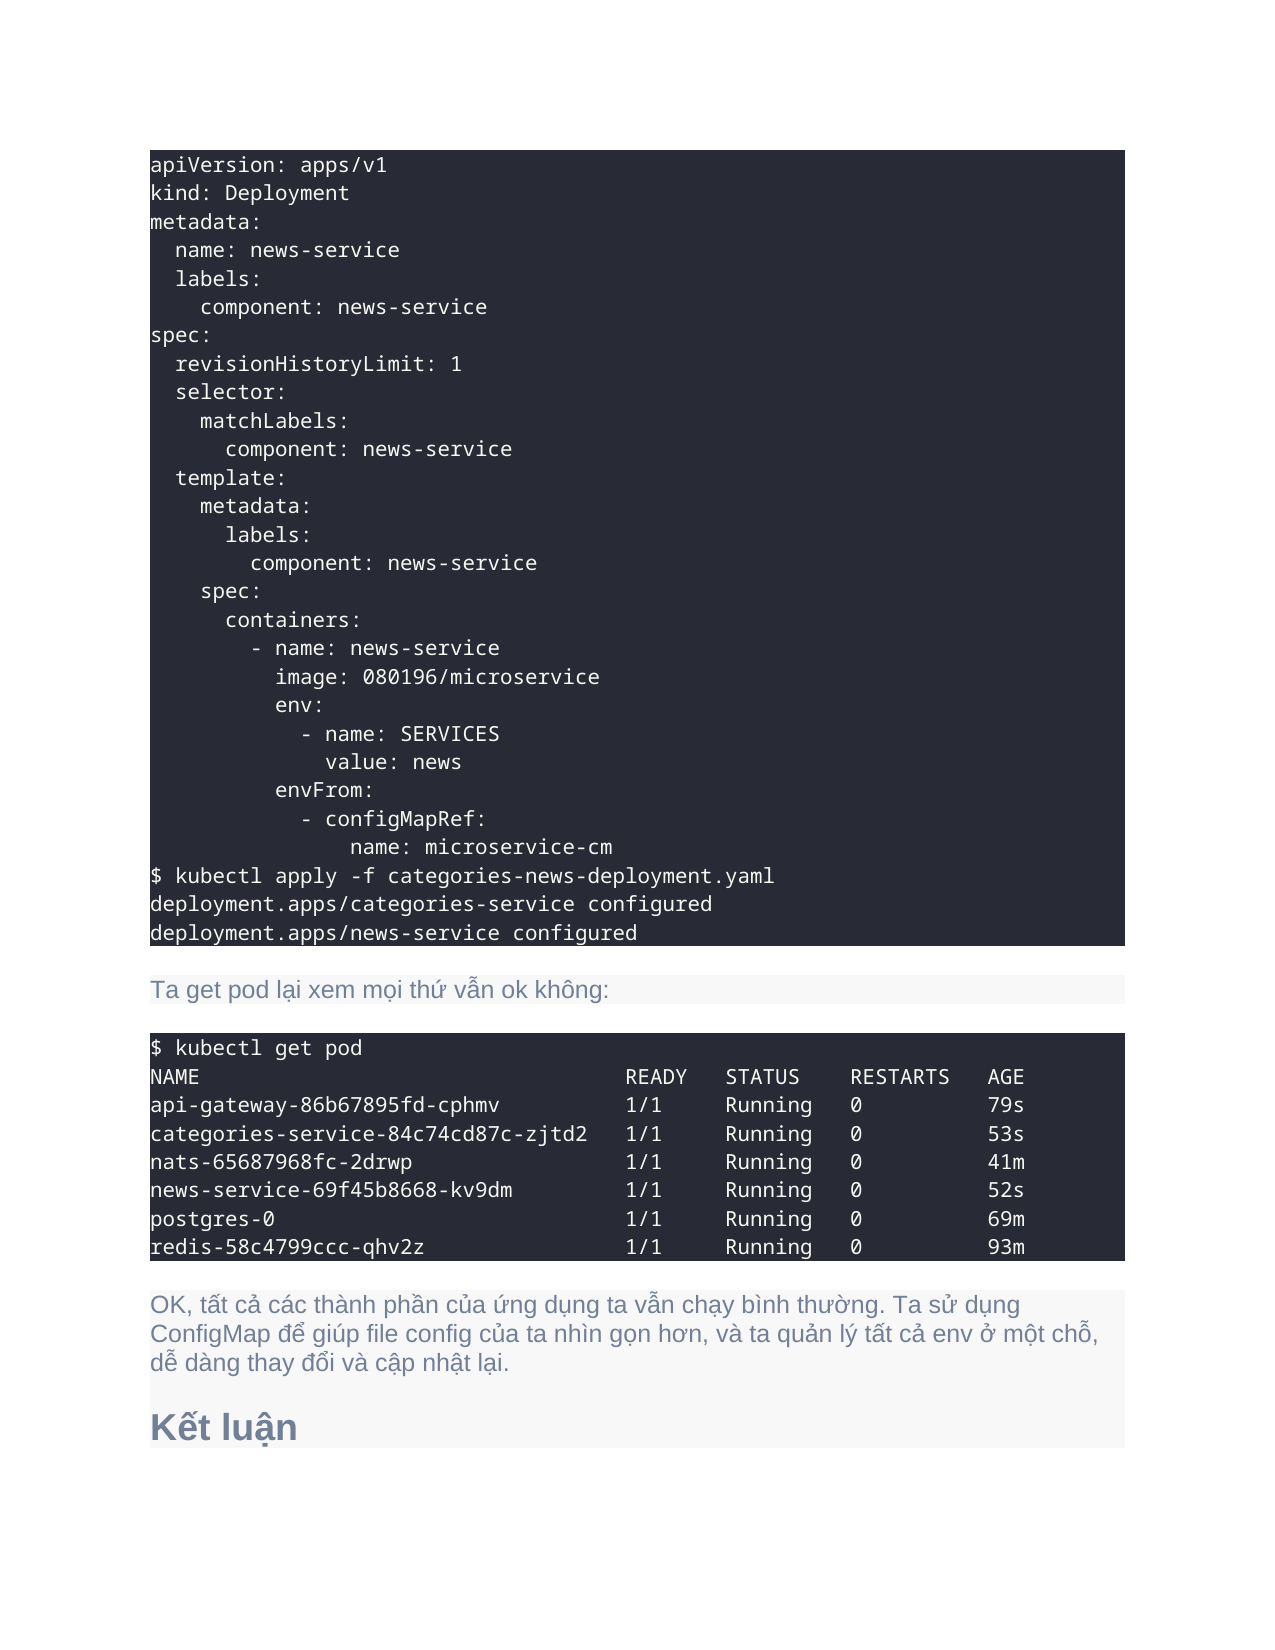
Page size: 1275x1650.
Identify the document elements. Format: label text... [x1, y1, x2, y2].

text $ kubectl apply -f categories-news-deployment.yaml [150, 861, 1125, 889]
text deployment.apps/categories-service configured [150, 889, 1125, 918]
text Kết luận [150, 1405, 1125, 1448]
text news-service-69f45b8668-kv9dm 1/1 Running 0 52s [150, 1176, 1125, 1204]
text component: news-service [150, 434, 1125, 463]
text name: microservice-cm [150, 832, 1125, 861]
text apiVersion: apps/v1 [150, 150, 1125, 178]
text deployment.apps/news-service configured [150, 918, 1125, 946]
text spec: [150, 321, 1125, 349]
text $ kubectl get pod [150, 1033, 1125, 1062]
text api-gateway-86b67895fd-cphmv 1/1 Running 0 79s [150, 1090, 1125, 1119]
text NAME READY STATUS RESTARTS AGE [150, 1062, 1125, 1090]
text - name: SERVICES [150, 719, 1125, 747]
text - name: news-service [150, 633, 1125, 662]
text containers: [150, 605, 1125, 633]
text nats-65687968fc-2drwp 1/1 Running 0 41m [150, 1147, 1125, 1176]
text redis-58c4799ccc-qhv2z 1/1 Running 0 93m [150, 1232, 1125, 1261]
text value: news [150, 747, 1125, 776]
text env: [150, 690, 1125, 719]
text metadata: [150, 491, 1125, 520]
text kind: Deployment [150, 178, 1125, 207]
text postgres-0 1/1 Running 0 69m [150, 1204, 1125, 1232]
text revisionHistoryLimit: 1 [150, 349, 1125, 377]
text image: 080196/microservice [150, 662, 1125, 690]
text Ta get pod lại xem mọi thứ vẫn ok không: [150, 975, 1125, 1004]
text template: [150, 463, 1125, 491]
text spec: [150, 577, 1125, 605]
text - configMapRef: [150, 804, 1125, 832]
text categories-service-84c74cd87c-zjtd2 1/1 Running 0 53s [150, 1119, 1125, 1147]
text matchLabels: [150, 406, 1125, 434]
text name: news-service [150, 235, 1125, 264]
text component: news-service [150, 548, 1125, 577]
text labels: [150, 264, 1125, 292]
text envFrom: [150, 776, 1125, 804]
text labels: [150, 520, 1125, 548]
text component: news-service [150, 292, 1125, 321]
text metadata: [150, 207, 1125, 235]
text selector: [150, 377, 1125, 406]
text OK, tất cả các thành phần của ứng dụng ta vẫn chạy bình thường. Ta sử dụng ConfigMap để giúp file config của ta nhìn gọn hơn, và ta quản lý tất cả env ở một chỗ, dễ dàng thay đổi và cập nhật lại. [150, 1290, 1125, 1376]
